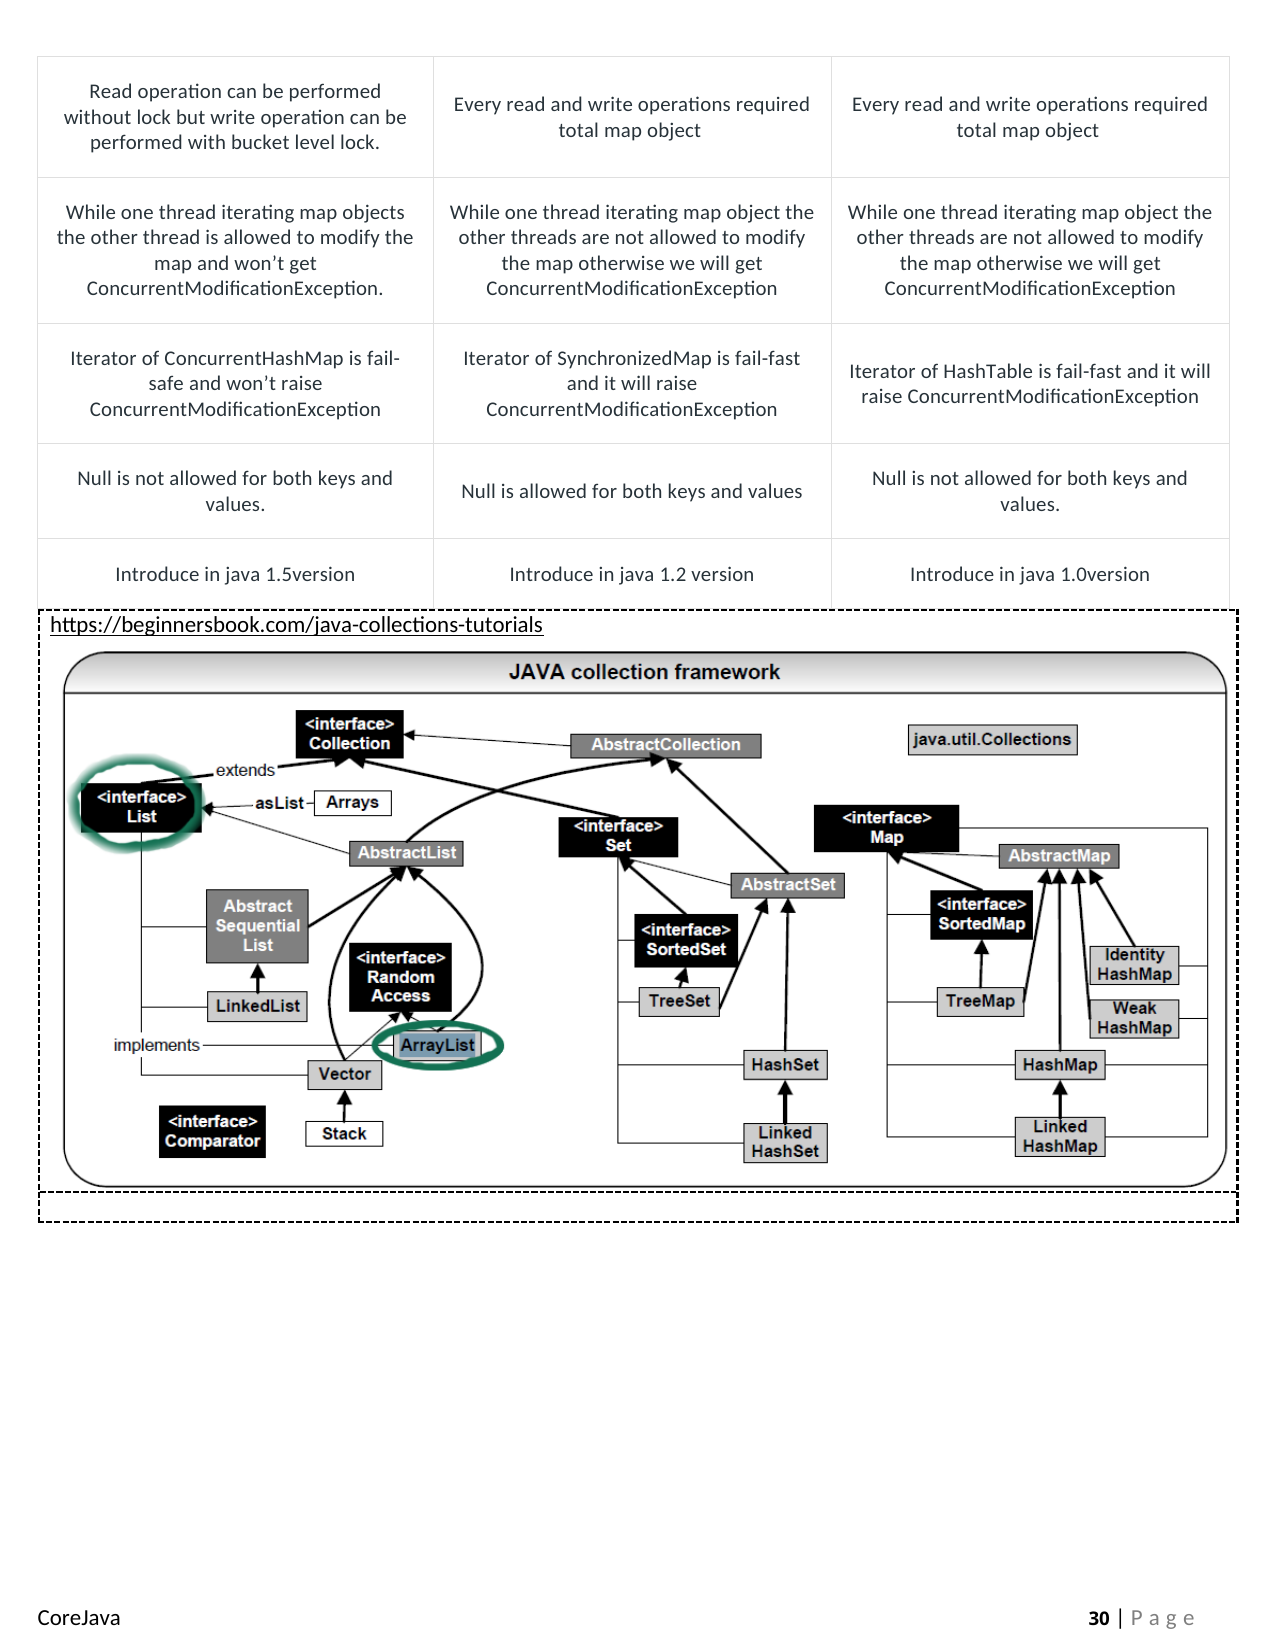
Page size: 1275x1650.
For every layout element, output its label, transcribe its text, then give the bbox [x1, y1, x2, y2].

table_cell While one thread iterating map object the other threads are not allowed to modify the map otherwise we will get ConcurrentModificationException [832, 178, 1229, 323]
table_cell Iterator of ConcurrentHashMap is fail-safe and won’t raise ConcurrentModificationException [38, 324, 433, 443]
table_cell Iterator of HashTable is fail-fast and it will raise ConcurrentModificationException [832, 324, 1229, 443]
table_cell Null is not allowed for both keys and values. [832, 444, 1229, 538]
table_cell While one thread iterating map object the other threads are not allowed to modify the map otherwise we will get ConcurrentModificationException [434, 178, 831, 323]
table_cell Introduce in java 1.5version [38, 539, 433, 608]
table_cell Every read and write operations required total map object [832, 57, 1229, 177]
table_cell Introduce in java 1.0version [832, 539, 1229, 608]
table_cell Null is not allowed for both keys and values. [38, 444, 433, 538]
table_header https://beginnersbook.com/java-collections-tutorials [39, 609, 1237, 1191]
table_cell Introduce in java 1.2 version [434, 539, 831, 608]
table_cell Every read and write operations required total map object [434, 57, 831, 177]
picture [49, 638, 1235, 1191]
table_cell Null is allowed for both keys and values [434, 444, 831, 538]
table_cell Read operation can be performed without lock but write operation can be performed with bucket level lock. [38, 57, 433, 177]
table_cell Iterator of SynchronizedMap is fail-fast and it will raise ConcurrentModificationException [434, 324, 831, 443]
table_cell While one thread iterating map objects the other thread is allowed to modify the map and won’t get ConcurrentModificationException. [38, 178, 433, 323]
table_cell [39, 1191, 1237, 1221]
